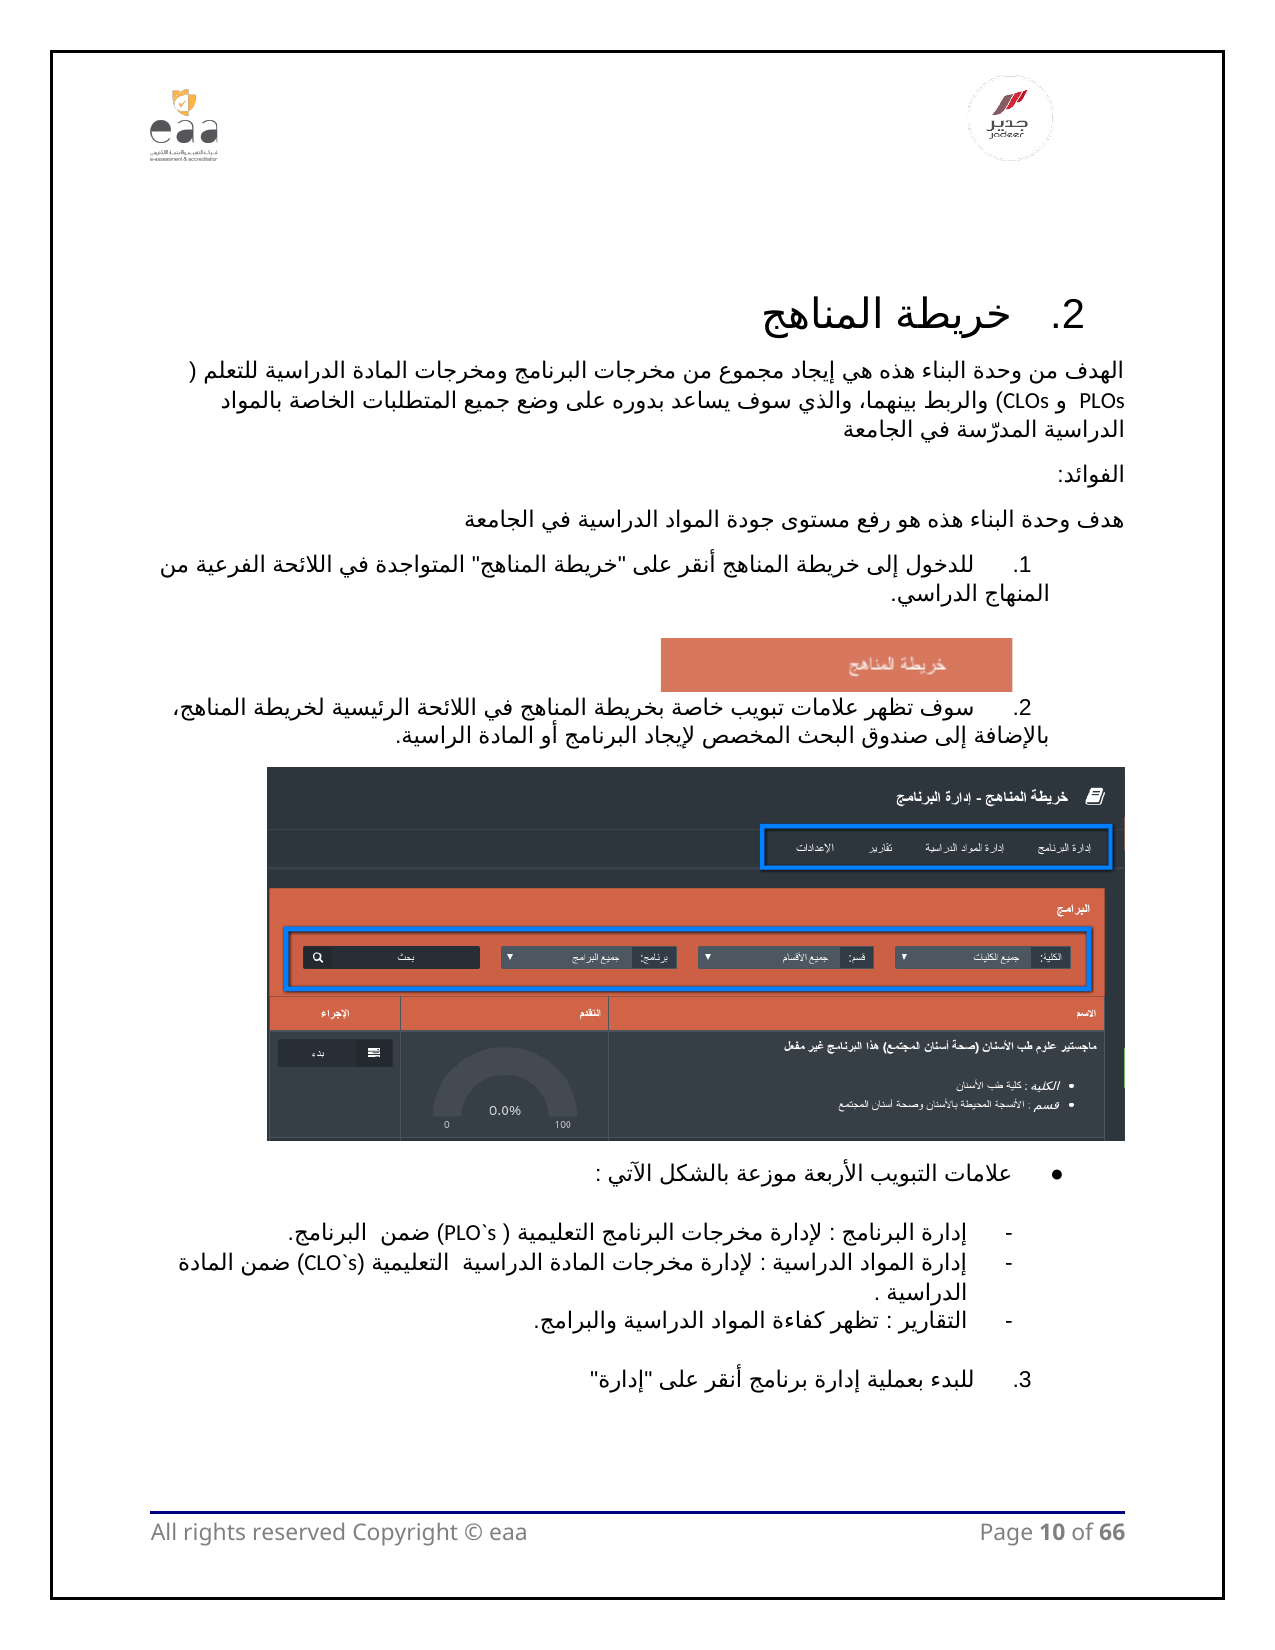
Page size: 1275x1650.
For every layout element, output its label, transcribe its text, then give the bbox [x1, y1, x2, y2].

text الهدف من وحدة البناء هذه هي إيجاد مجموع من مخرجات البرنامج ومخرجات المادة الدراسية للتعلم (PLOs و CLOs) والربط بينهما، والذي سوف يساعد بدوره على وضع جميع المتطلبات الخاصة بالمواد الدراسية المدرّسة في الجامعة [150, 357, 1125, 442]
list للبدء بعملية إدارة برنامج أنقر على "إدارة" [150, 1366, 1050, 1392]
text هدف وحدة البناء هذه هو رفع مستوى جودة المواد الدراسية في الجامعة [150, 506, 1125, 533]
picture [267, 767, 1125, 1141]
picture [967, 75, 1054, 161]
list التقارير : تظهر كفاءة المواد الدراسية والبرامج. [150, 1307, 1005, 1333]
list علامات التبويب الأربعة موزعة بالشكل الآتي : [150, 1160, 1050, 1186]
list إدارة المواد الدراسية : لإدارة مخرجات المادة الدراسية التعليمية (CLO`s) ضمن المادة الدراسية . [150, 1248, 1005, 1305]
list إدارة البرنامج : لإدارة مخرجات البرنامج التعليمية ( PLO`s) ضمن البرنامج. [150, 1218, 1005, 1246]
list سوف تظهر علامات تبويب خاصة بخريطة المناهج في اللائحة الرئيسية لخريطة المناهج، بالإضافة إلى صندوق البحث المخصص لإيجاد البرنامج أو المادة الراسية. [150, 694, 1050, 749]
list للدخول إلى خريطة المناهج أنقر على "خريطة المناهج" المتواجدة في اللائحة الفرعية من المنهاج الدراسي. [150, 551, 1050, 606]
text الفوائد: [150, 461, 1125, 488]
subtitle خريطة المناهج [150, 290, 1050, 338]
picture [660, 638, 1013, 692]
picture [150, 89, 218, 161]
